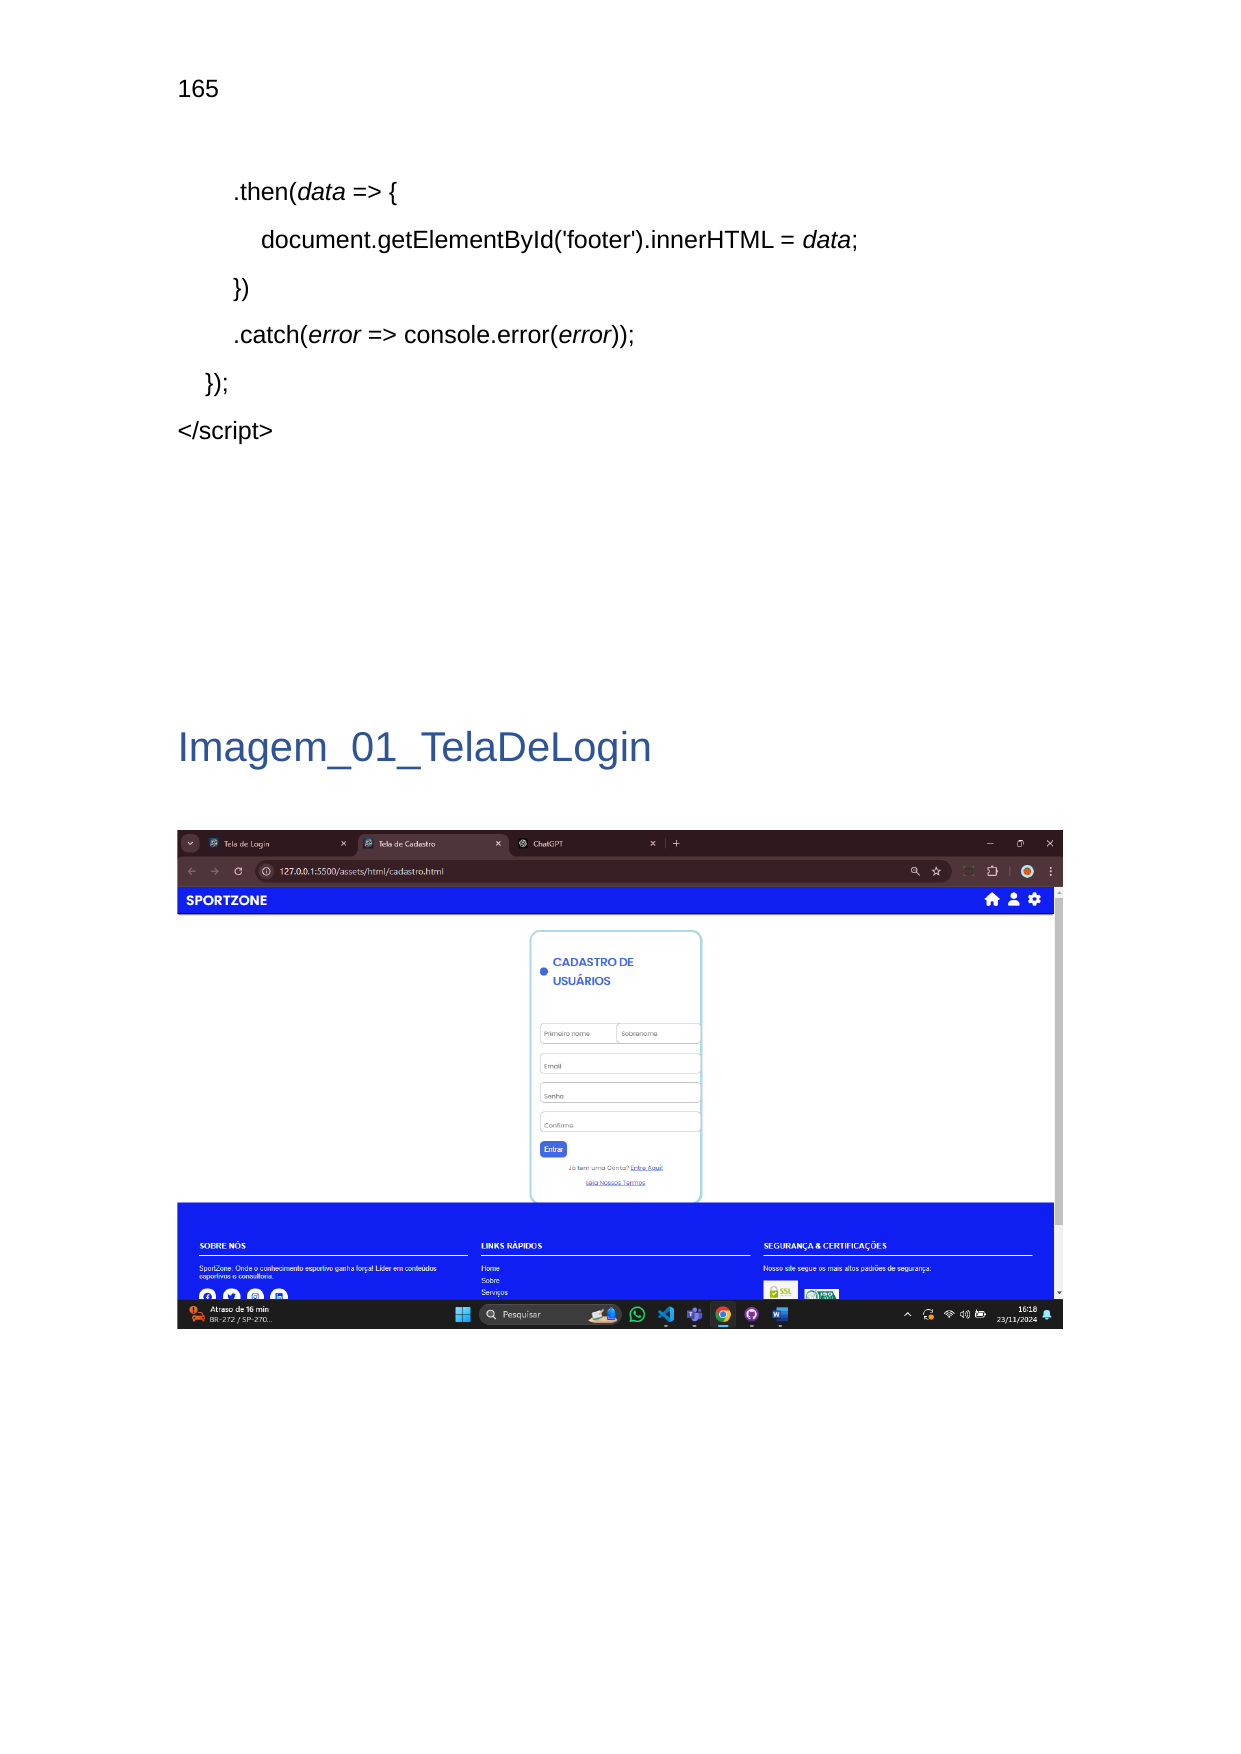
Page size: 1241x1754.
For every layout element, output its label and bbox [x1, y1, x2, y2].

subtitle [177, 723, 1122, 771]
picture [177, 830, 1063, 1329]
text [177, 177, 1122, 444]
